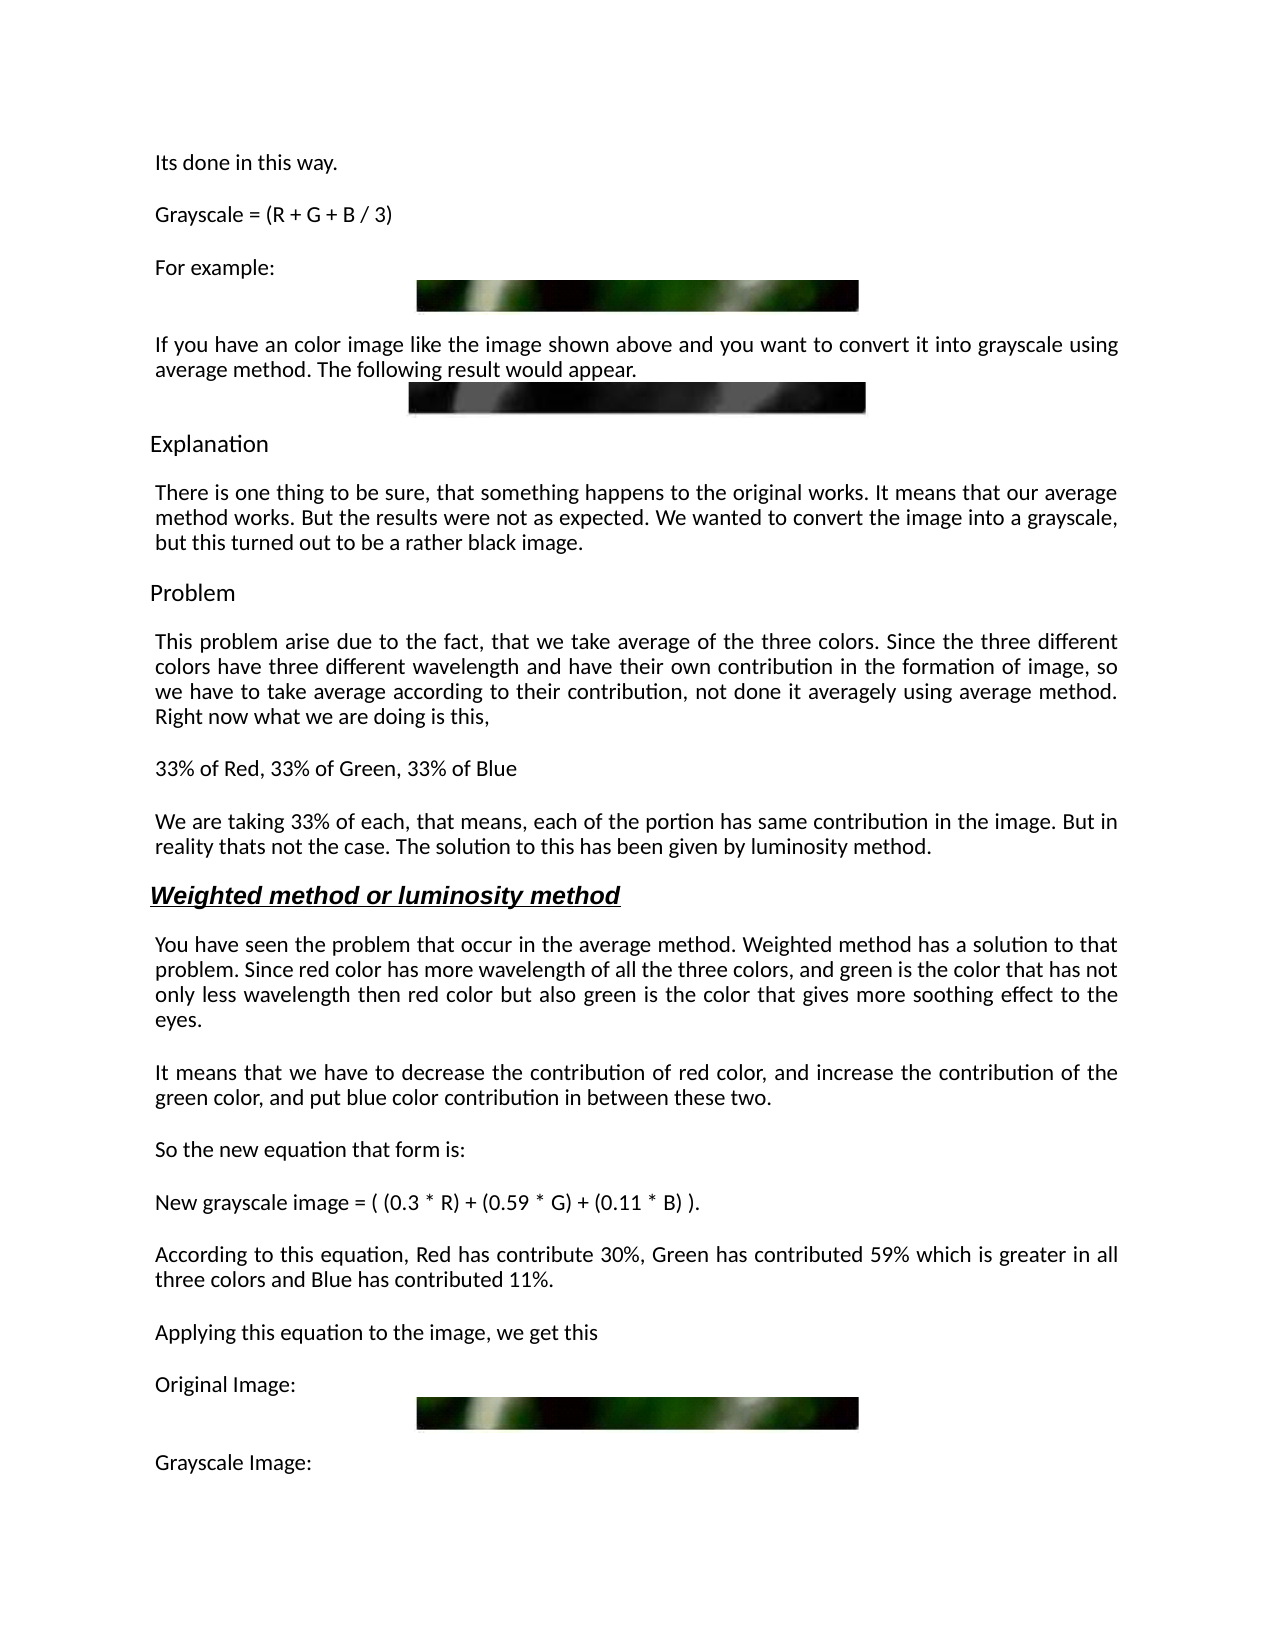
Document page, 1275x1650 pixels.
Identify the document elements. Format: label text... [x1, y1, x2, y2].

text New grayscale image = ( (0.3 * R) + (0.59 * G) + (0.11 * B) ). [155, 1190, 1120, 1215]
text Applying this equation to the image, we get this [155, 1320, 1120, 1345]
text Its done in this way. [155, 150, 1120, 175]
text Original Image: [155, 1372, 1120, 1397]
text According to this equation, Red has contribute 30%, Green has contributed 59% which is greater in all three colors and Blue has contributed 11%. [155, 1242, 1120, 1292]
text This problem arise due to the fact, that we take average of the three colors. Since the three different colors have three different wavelength and have their own contribution in the formation of image, so we have to take average according to their contribution, not done it averagely using average method. Right now what we are doing is this, [155, 629, 1120, 729]
text We are taking 33% of each, that means, each of the portion has same contribution in the image. But in reality thats not the case. The solution to this has been given by luminosity method. [155, 809, 1120, 859]
text Grayscale = (R + G + B / 3) [155, 202, 1120, 227]
text Grayscale Image: [155, 1450, 1120, 1475]
text Problem [150, 581, 1125, 606]
text If you have an color image like the image shown above and you want to convert it into grayscale using average method. The following result would appear. [155, 332, 1120, 382]
text For example: [155, 255, 1120, 280]
text Weighted method or luminosity method [150, 884, 1125, 909]
text 33% of Red, 33% of Green, 33% of Blue [155, 757, 1120, 782]
text It means that we have to decrease the contribution of red color, and increase the contribution of the green color, and put blue color contribution in between these two. [155, 1060, 1120, 1110]
text So the new equation that form is: [155, 1137, 1120, 1162]
text You have seen the problem that occur in the average method. Weighted method has a solution to that problem. Since red color has more wavelength of all the three colors, and green is the color that has not only less wavelength then red color but also green is the color that gives more soothing effect to the eyes. [155, 932, 1120, 1032]
text There is one thing to be sure, that something happens to the original works. It means that our average method works. But the results were not as expected. We wanted to convert the image into a grayscale, but this turned out to be a rather black image. [155, 481, 1120, 556]
text Explanation [150, 433, 1125, 458]
